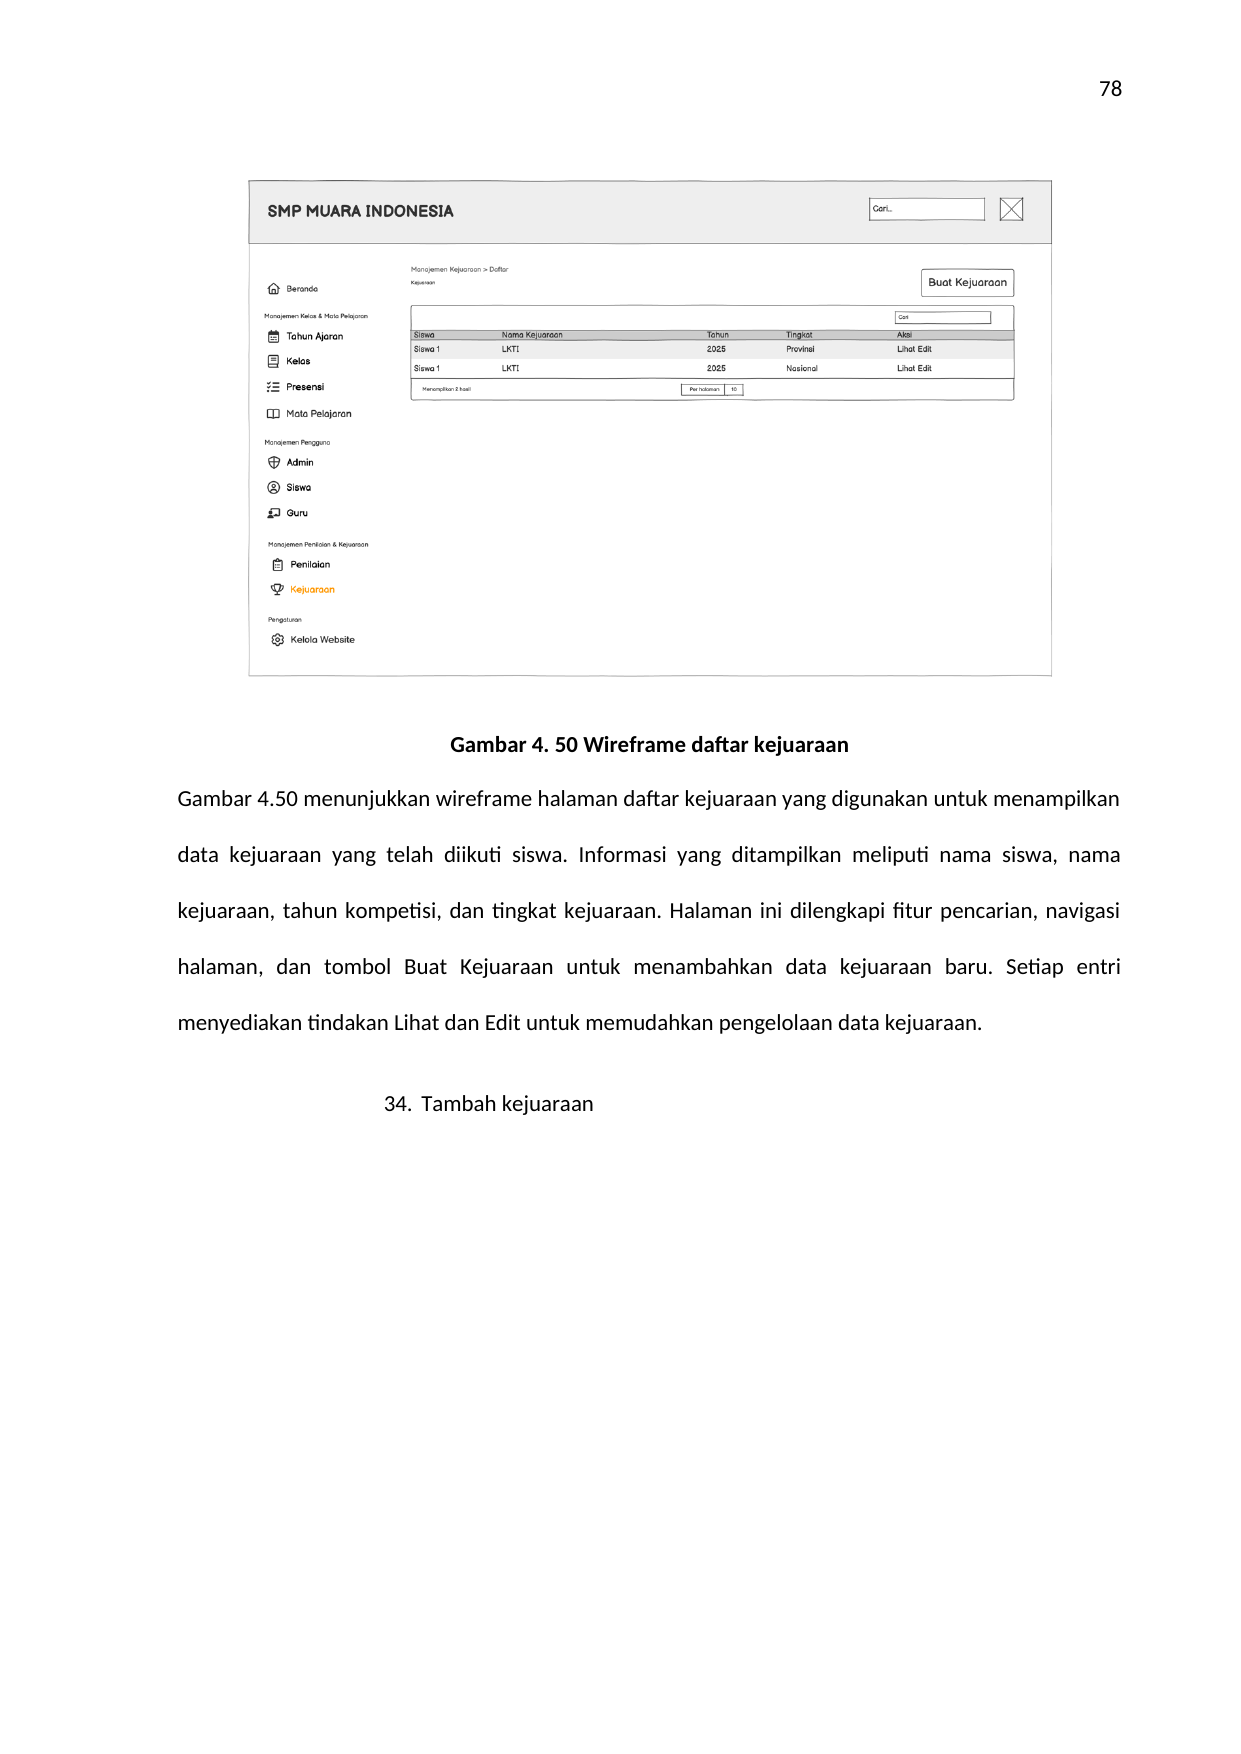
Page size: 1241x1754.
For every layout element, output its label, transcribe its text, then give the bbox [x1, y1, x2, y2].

text Gambar 4. 50 Wireframe daftar kejuaraan [177, 730, 1122, 758]
picture [247, 180, 1053, 677]
text Gambar 4.50 menunjukkan wireframe halaman daftar kejuaraan yang digunakan untuk menampilkan data kejuaraan yang telah diikuti siswa. Informasi yang ditampilkan meliputi nama siswa, nama kejuaraan, tahun kompetisi, dan tingkat kejuaraan. Halaman ini dilengkapi fitur pencarian, navigasi halaman, dan tombol Buat Kejuaraan untuk menambahkan data kejuaraan baru. Setiap entri menyediakan tindakan Lihat dan Edit untuk memudahkan pengelolaan data kejuaraan. [177, 784, 1122, 1036]
list Tambah kejuaraan [383, 1089, 1122, 1117]
